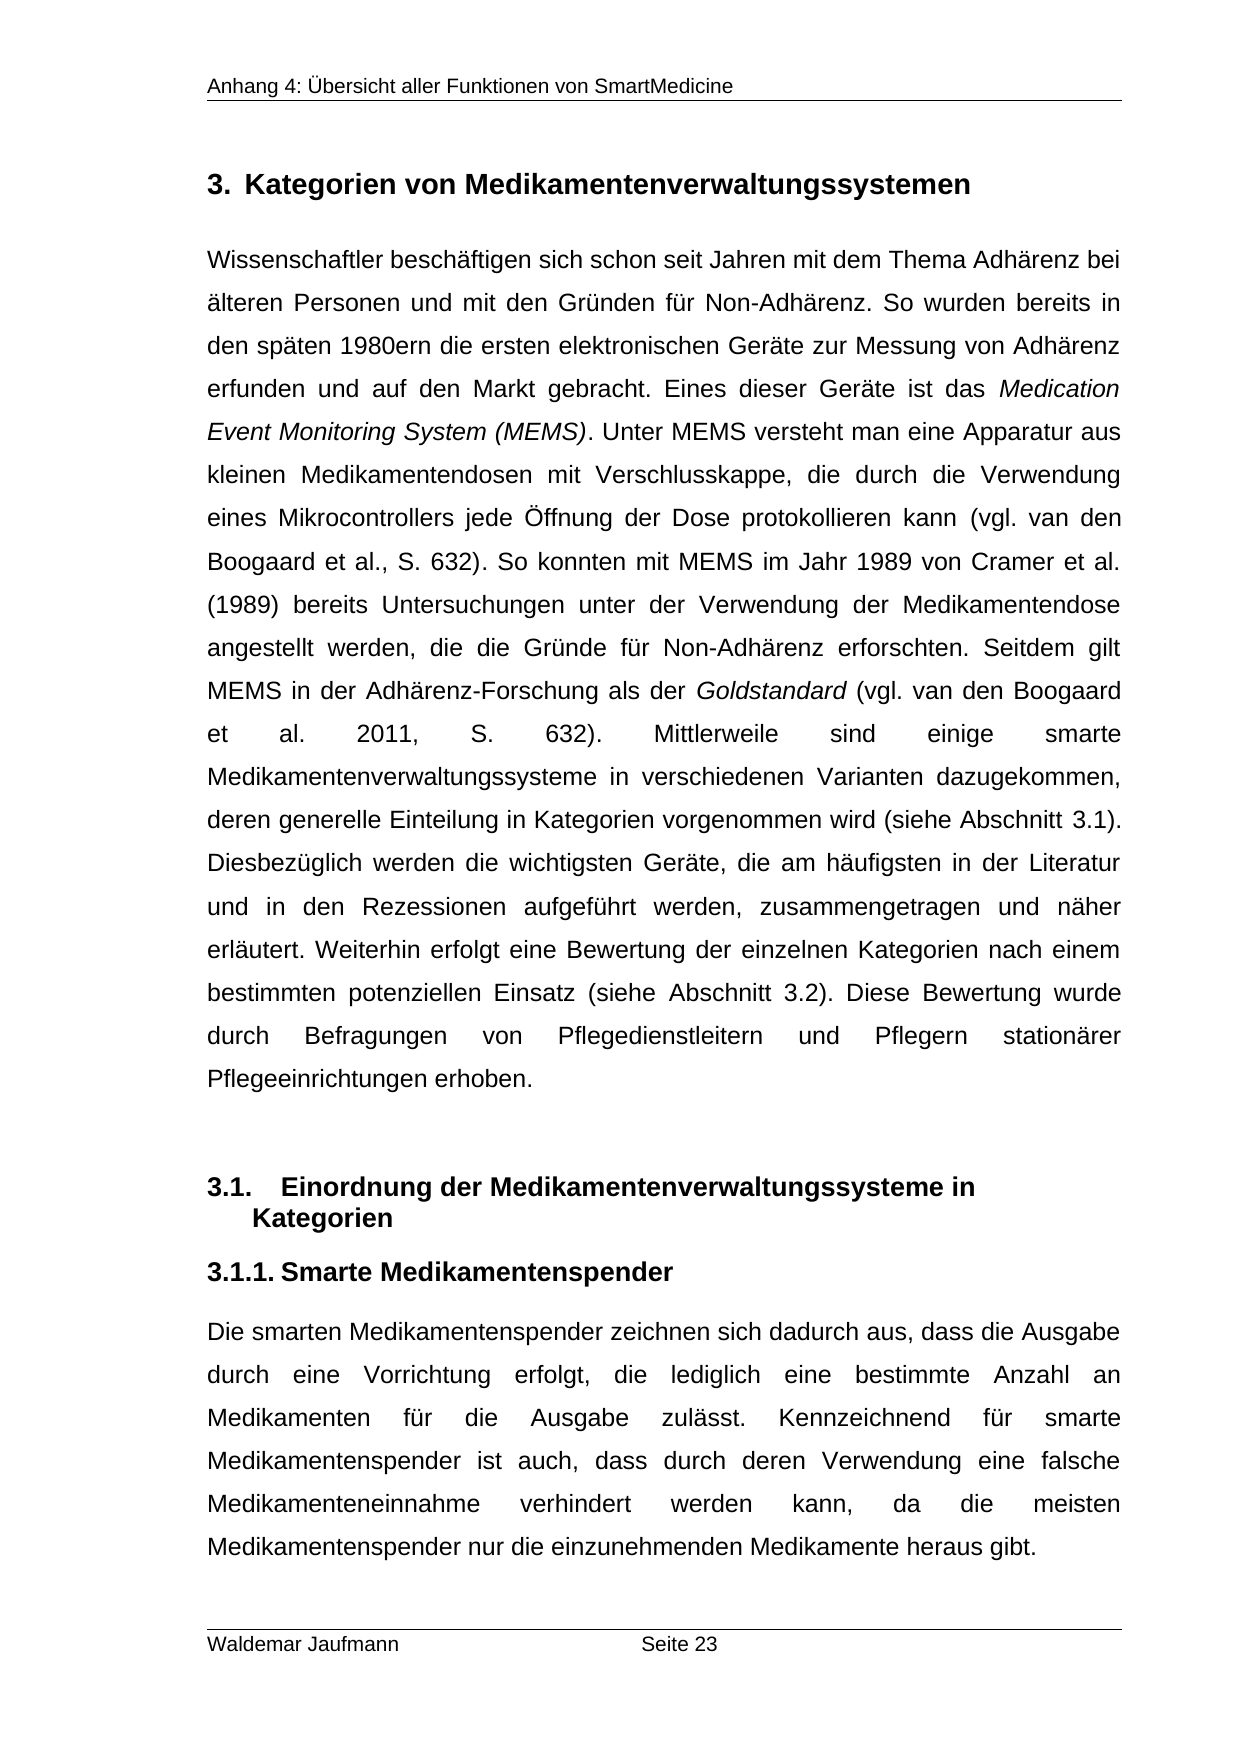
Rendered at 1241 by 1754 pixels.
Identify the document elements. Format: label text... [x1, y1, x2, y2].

text Wissenschaftler beschäftigen sich schon seit Jahren mit dem Thema Adhärenz bei älteren Personen und mit den Gründen für Non-Adhärenz. So wurden bereits in den späten 1980ern die ersten elektronischen Geräte zur Messung von Adhärenz erfunden und auf den Markt gebracht. Eines dieser Geräte ist das Medication Event Monitoring System (MEMS). Unter MEMS versteht man eine Apparatur aus kleinen Medikamentendosen mit Verschlusskappe, die durch die Verwendung eines Mikrocontrollers jede Öffnung der Dose protokollieren kann (vgl. van den Boogaard et al., S. 632). So konnten mit MEMS im Jahr 1989 von Cramer et al. (1989) bereits Untersuchungen unter der Verwendung der Medikamentendose angestellt werden, die die Gründe für Non-Adhärenz erforschten. Seitdem gilt MEMS in der Adhärenz-Forschung als der Goldstandard (vgl. van den Boogaard et al. 2011, S. 632). Mittlerweile sind einige smarte Medikamentenverwaltungssysteme in verschiedenen Varianten dazugekommen, deren generelle Einteilung in Kategorien vorgenommen wird (siehe Abschnitt 3.1). Diesbezüglich werden die wichtigsten Geräte, die am häufigsten in der Literatur und in den Rezessionen aufgeführt werden, zusammengetragen und näher erläutert. Weiterhin erfolgt eine Bewertung der einzelnen Kategorien nach einem bestimmten potenziellen Einsatz (siehe Abschnitt 3.2). Diese Bewertung wurde durch Befragungen von Pflegedienstleitern und Pflegern stationärer Pflegeeinrichtungen erhoben. [207, 244, 1122, 1093]
subtitle Smarte Medikamentenspender [207, 1254, 1122, 1288]
subtitle Einordnung der Medikamentenverwaltungssysteme in Kategorien [207, 1171, 1122, 1233]
subtitle Kategorien von Medikamentenverwaltungssystemen [207, 168, 1122, 201]
text Die smarten Medikamentenspender zeichnen sich dadurch aus, dass die Ausgabe durch eine Vorrichtung erfolgt, die lediglich eine bestimmte Anzahl an Medikamenten für die Ausgabe zulässt. Kennzeichnend für smarte Medikamentenspender ist auch, dass durch deren Verwendung eine falsche Medikamenteneinnahme verhindert werden kann, da die meisten Medikamentenspender nur die einzunehmenden Medikamente heraus gibt. [207, 1316, 1122, 1561]
